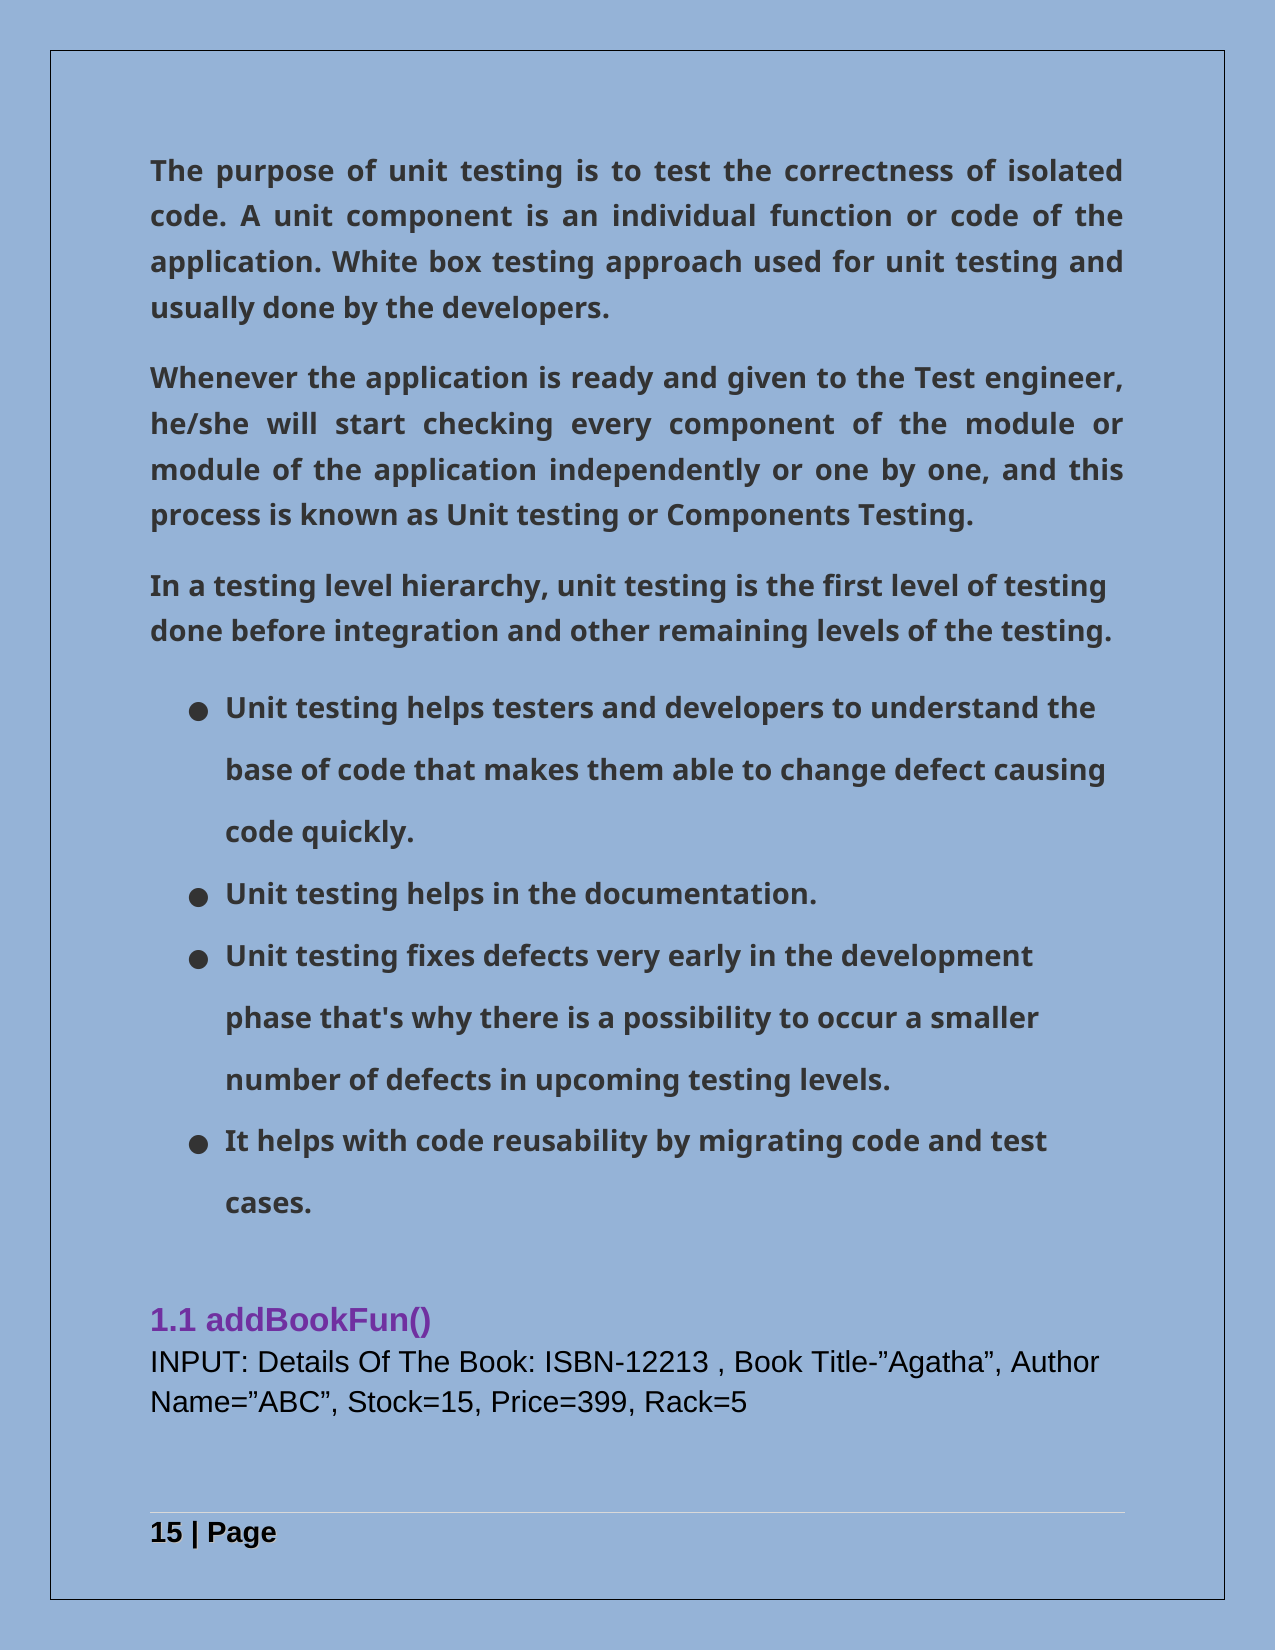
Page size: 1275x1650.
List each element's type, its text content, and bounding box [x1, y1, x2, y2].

list It helps with code reusability by migrating code and test cases. [187, 1121, 1125, 1222]
text In a testing level hierarchy, unit testing is the first level of testing done before integration and other remaining levels of the testing. [150, 565, 1125, 650]
text INPUT: Details Of The Book: ISBN-12213 , Book Title-”Agatha”, Author Name=”ABC”, Stock=15, Price=399, Rack=5 [150, 1344, 1125, 1418]
list Unit testing helps testers and developers to understand the base of code that makes them able to change defect causing code quickly. [187, 687, 1125, 851]
list Unit testing helps in the documentation. [187, 873, 1125, 913]
text Whenever the application is ready and given to the Test engineer, he/she will start checking every component of the module or module of the application independently or one by one, and this process is known as Unit testing or Components Testing. [150, 357, 1125, 534]
list Unit testing fixes defects very early in the development phase that's why there is a possibility to occur a smaller number of defects in upcoming testing levels. [187, 935, 1125, 1098]
text 1.1 addBookFun() [150, 1299, 1125, 1338]
text The purpose of unit testing is to test the correctness of isolated code. A unit component is an individual function or code of the application. White box testing approach used for unit testing and usually done by the developers. [150, 150, 1125, 327]
